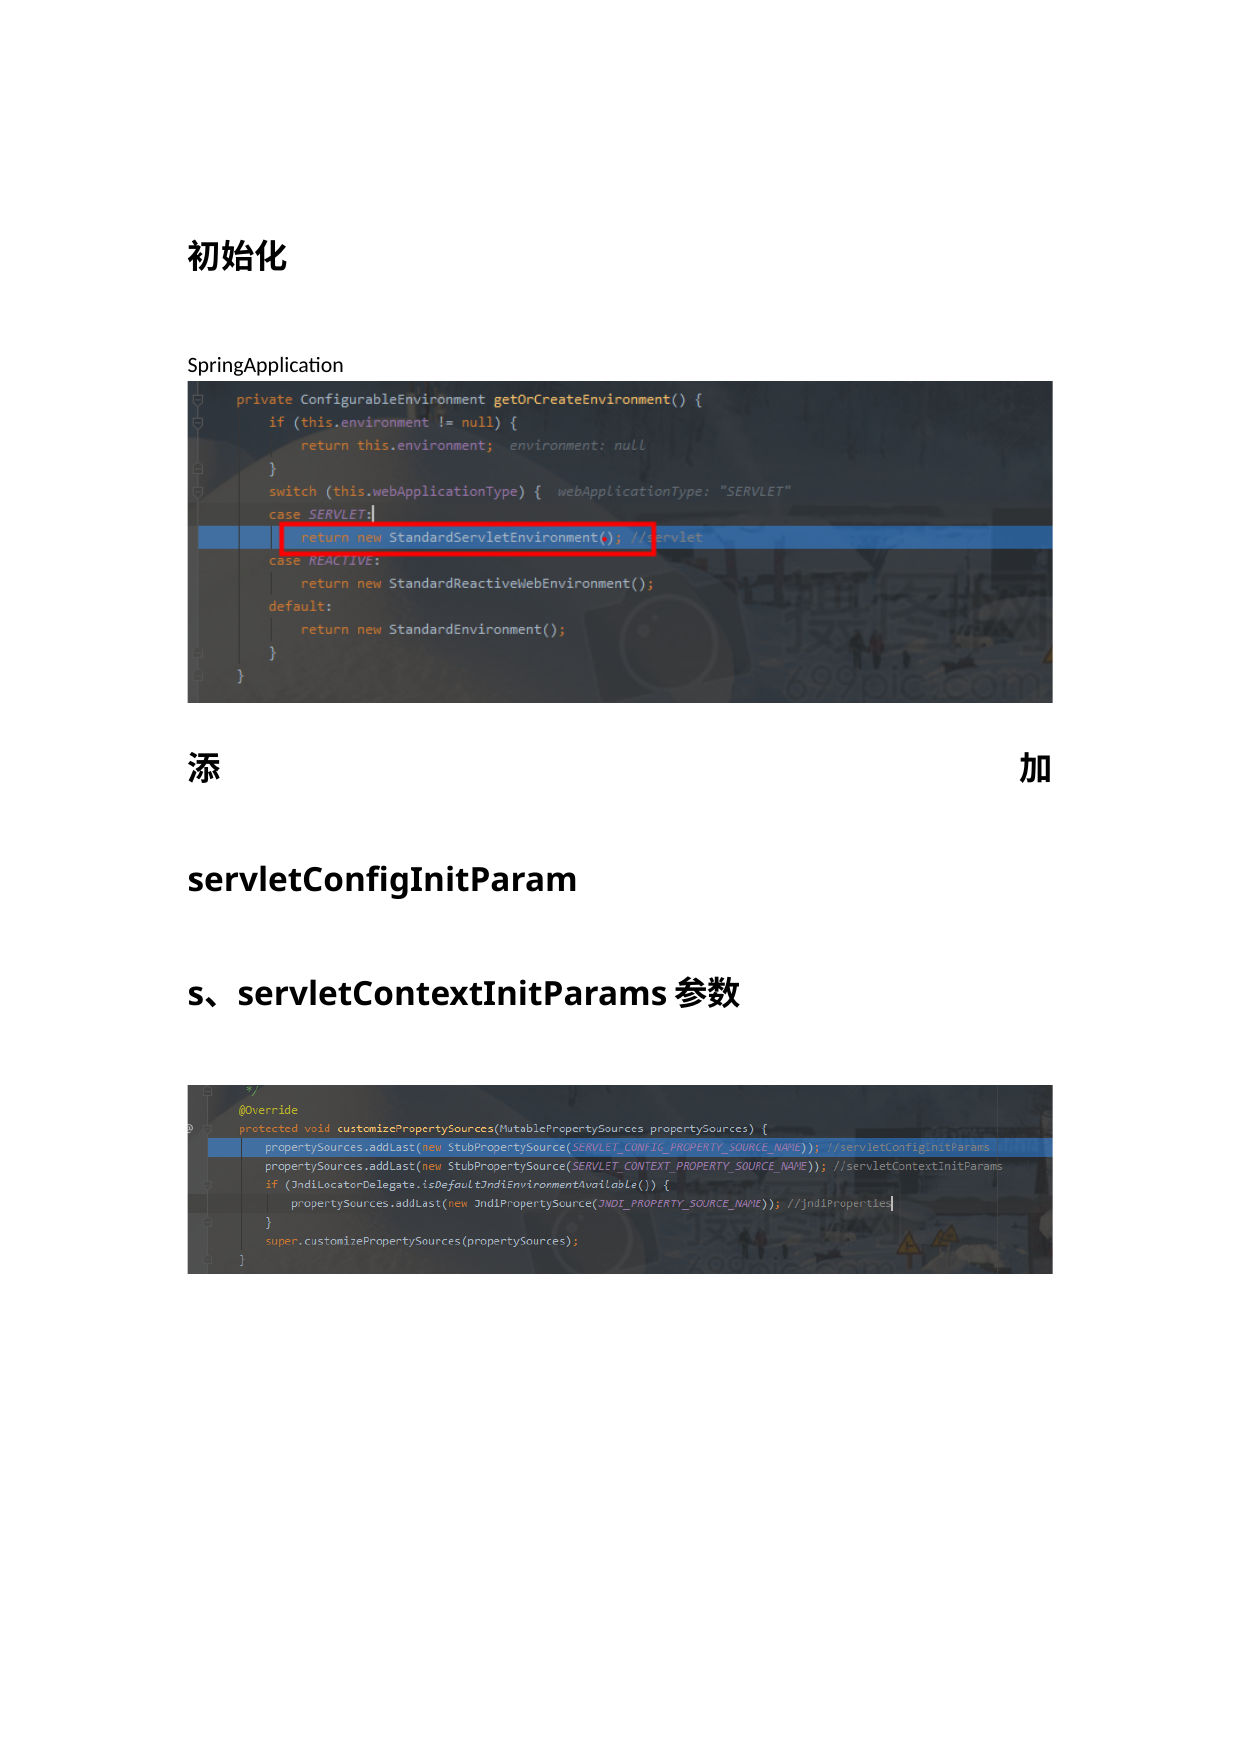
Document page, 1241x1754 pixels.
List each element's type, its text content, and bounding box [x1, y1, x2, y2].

text SpringApplication [187, 349, 1053, 381]
subtitle 添加servletConfigInitParams、servletContextInitParams参数 [187, 733, 1053, 1023]
picture [187, 381, 1053, 703]
picture [187, 1085, 1053, 1274]
subtitle 初始化 [187, 222, 1053, 287]
